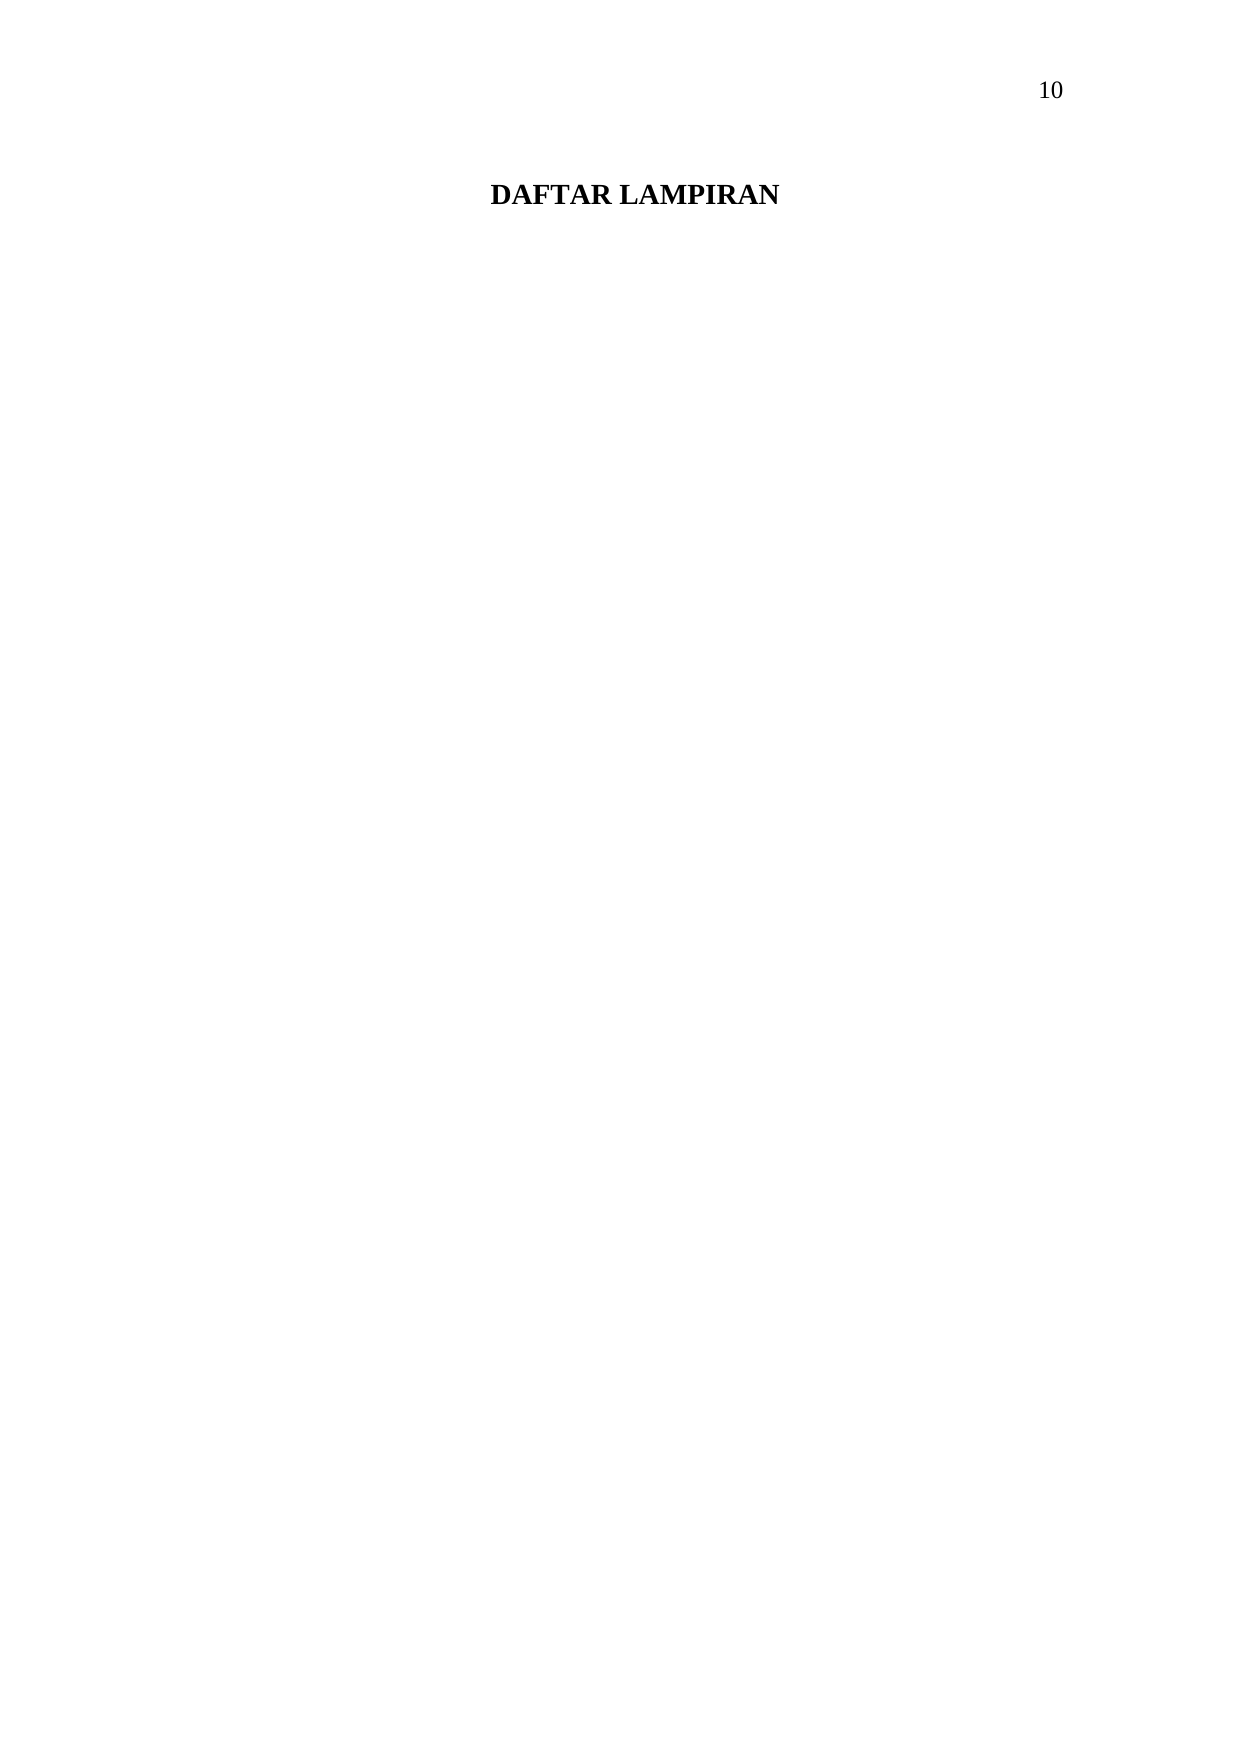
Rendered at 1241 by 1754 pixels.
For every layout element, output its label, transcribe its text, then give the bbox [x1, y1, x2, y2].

subtitle DAFTAR LAMPIRAN [207, 177, 1063, 211]
